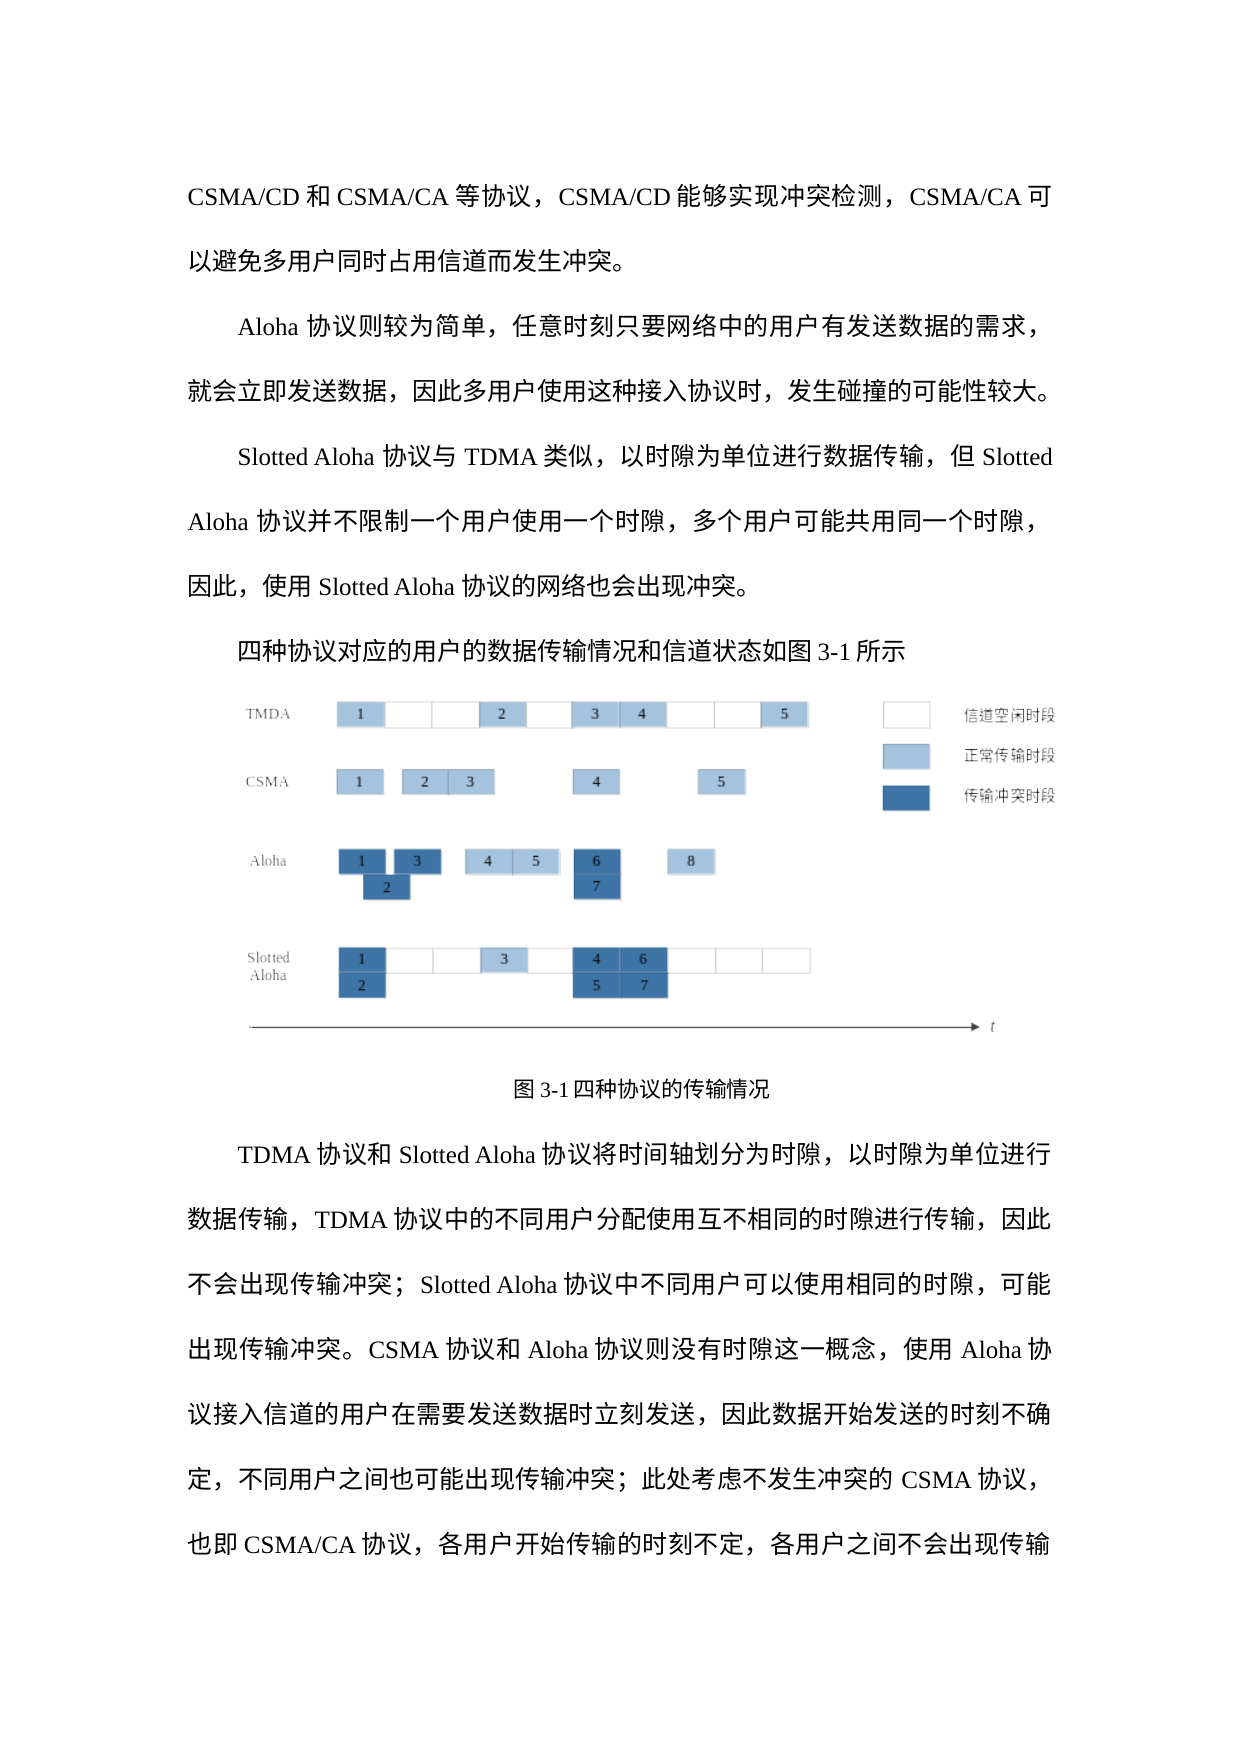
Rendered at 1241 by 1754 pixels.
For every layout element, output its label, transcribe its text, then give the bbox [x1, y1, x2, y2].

text Aloha 协议则较为简单，任意时刻只要网络中的用户有发送数据的需求，就会立即发送数据，因此多用户使用这种接入协议时，发生碰撞的可能性较大。 [187, 292, 1053, 422]
text 四种协议对应的用户的数据传输情况和信道状态如图3-1所示 [187, 617, 1053, 682]
text 图3-1四种协议的传输情况 [187, 1072, 1053, 1104]
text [187, 162, 1053, 292]
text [187, 1120, 1053, 1575]
text Slotted Aloha 协议与 TDMA 类似，以时隙为单位进行数据传输，但 Slotted Aloha 协议并不限制一个用户使用一个时隙，多个用户可能共用同一个时隙，因此，使用 Slotted Aloha 协议的网络也会出现冲突。 [187, 422, 1053, 617]
